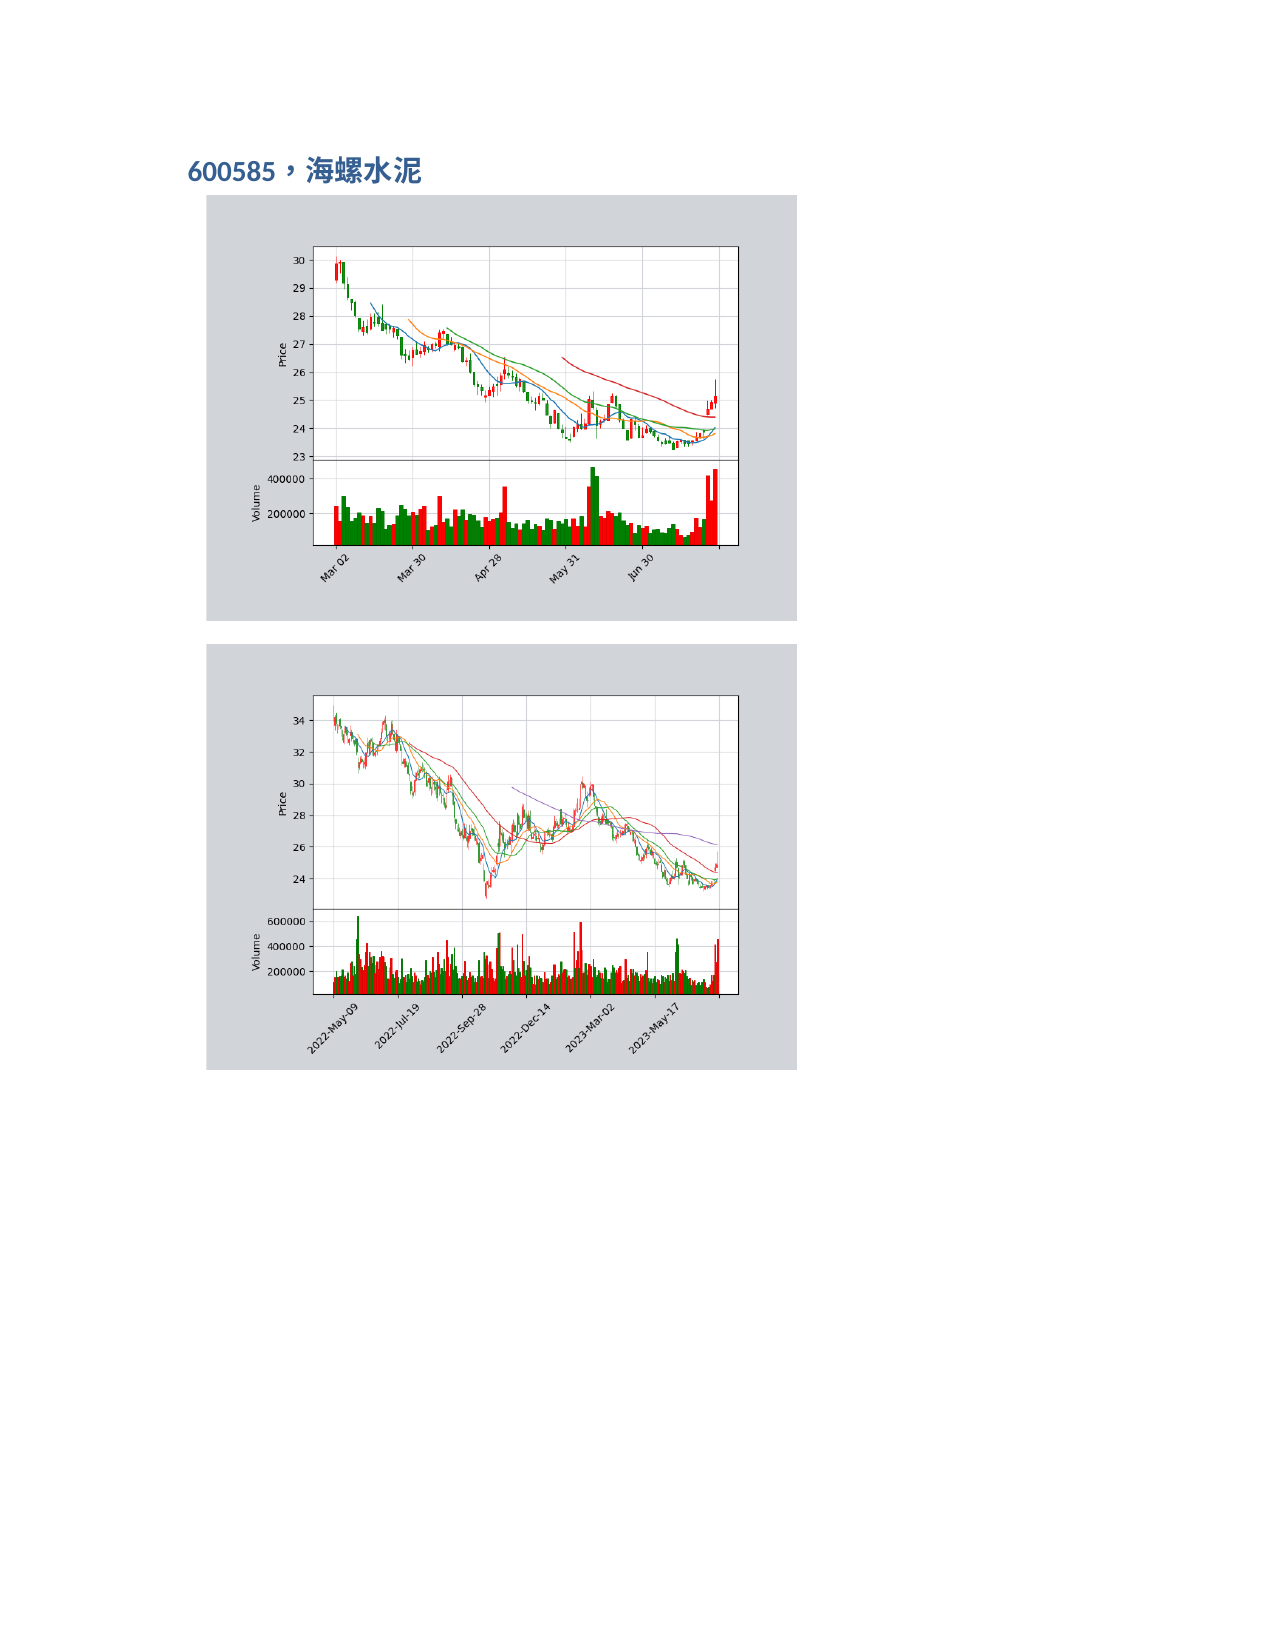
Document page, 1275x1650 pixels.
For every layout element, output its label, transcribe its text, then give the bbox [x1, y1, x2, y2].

picture [206, 195, 797, 621]
subtitle 600585，海螺水泥 [187, 150, 1087, 190]
picture [206, 644, 797, 1070]
